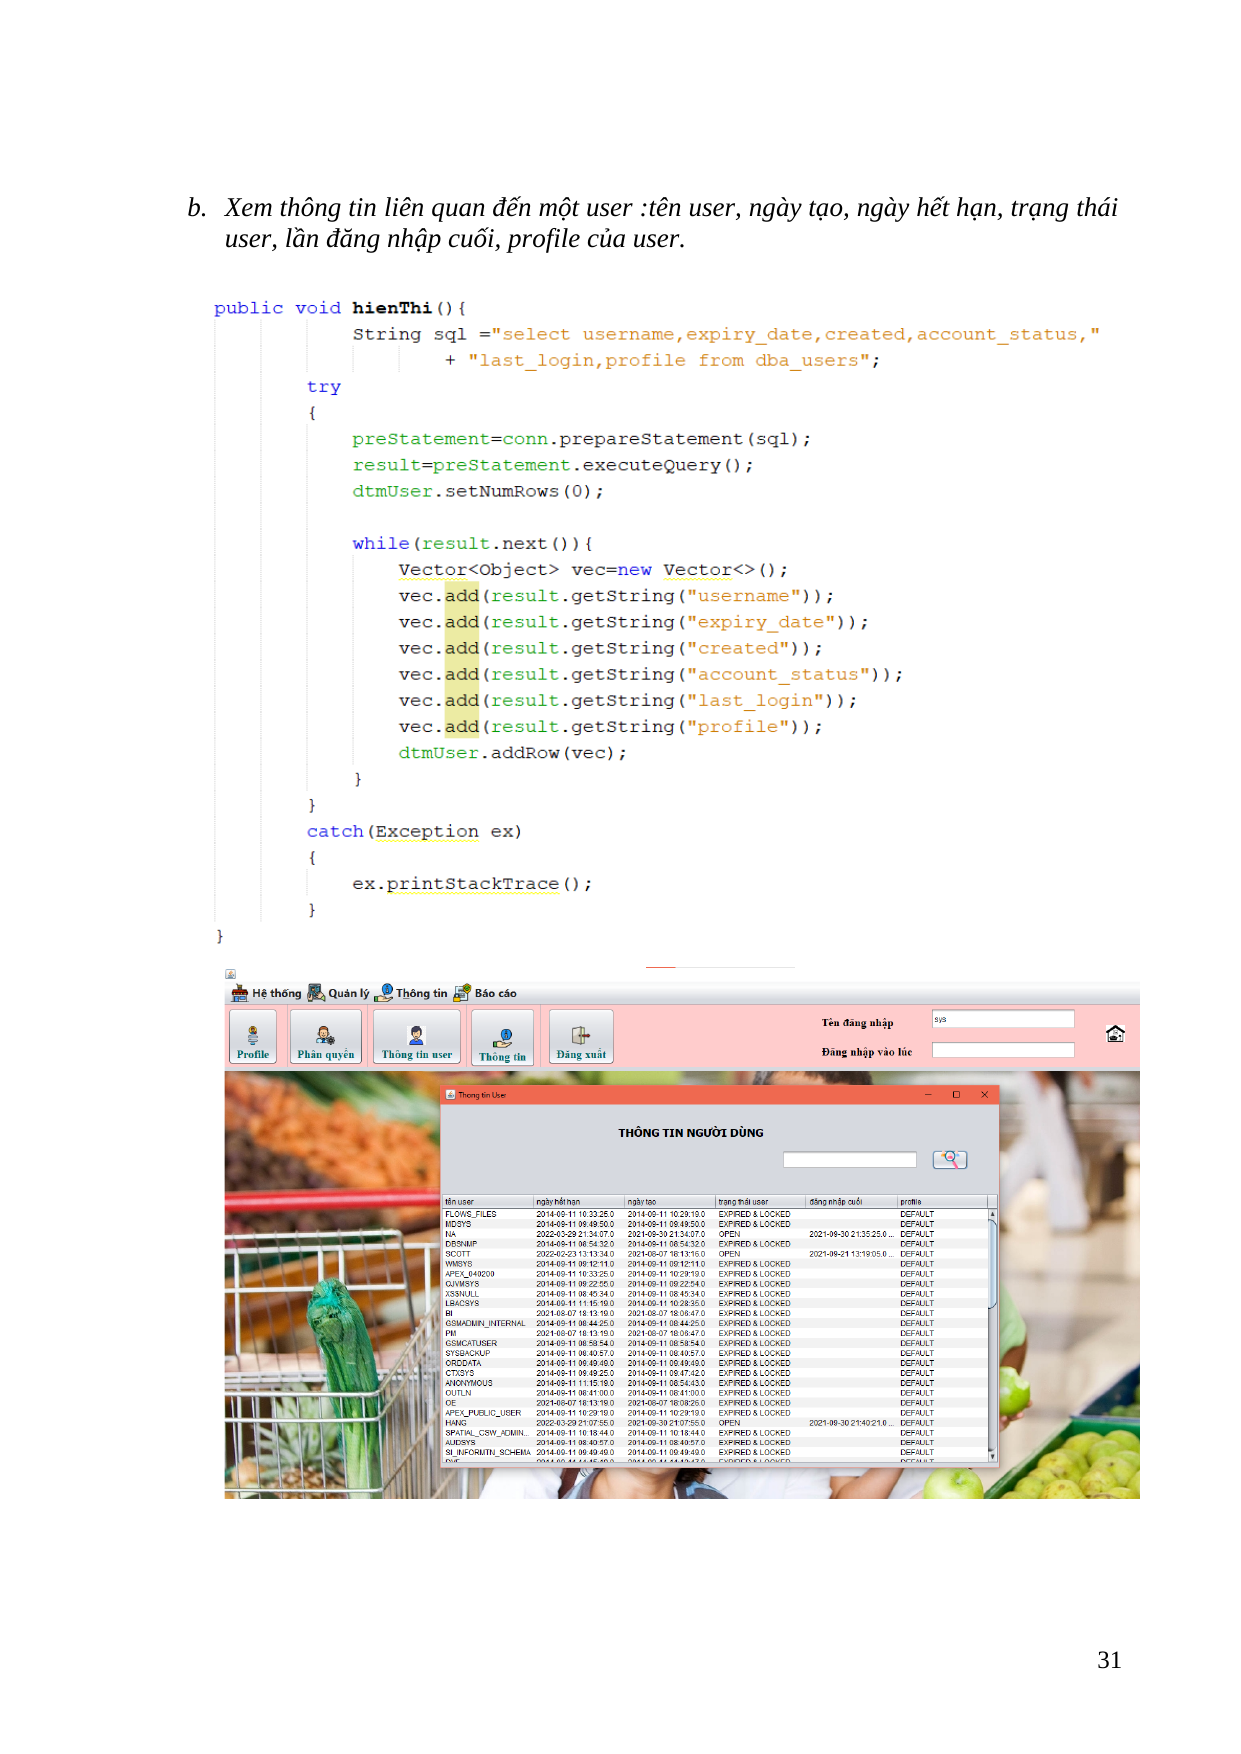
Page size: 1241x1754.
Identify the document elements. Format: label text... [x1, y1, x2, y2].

subtitle Xem thông tin liên quan đến một user :tên user, ngày tạo, ngày hết hạn, trạng thái user, lần đăng nhập cuối, profile của user. [187, 191, 1122, 253]
picture [224, 967, 1140, 1499]
picture [206, 282, 1123, 956]
